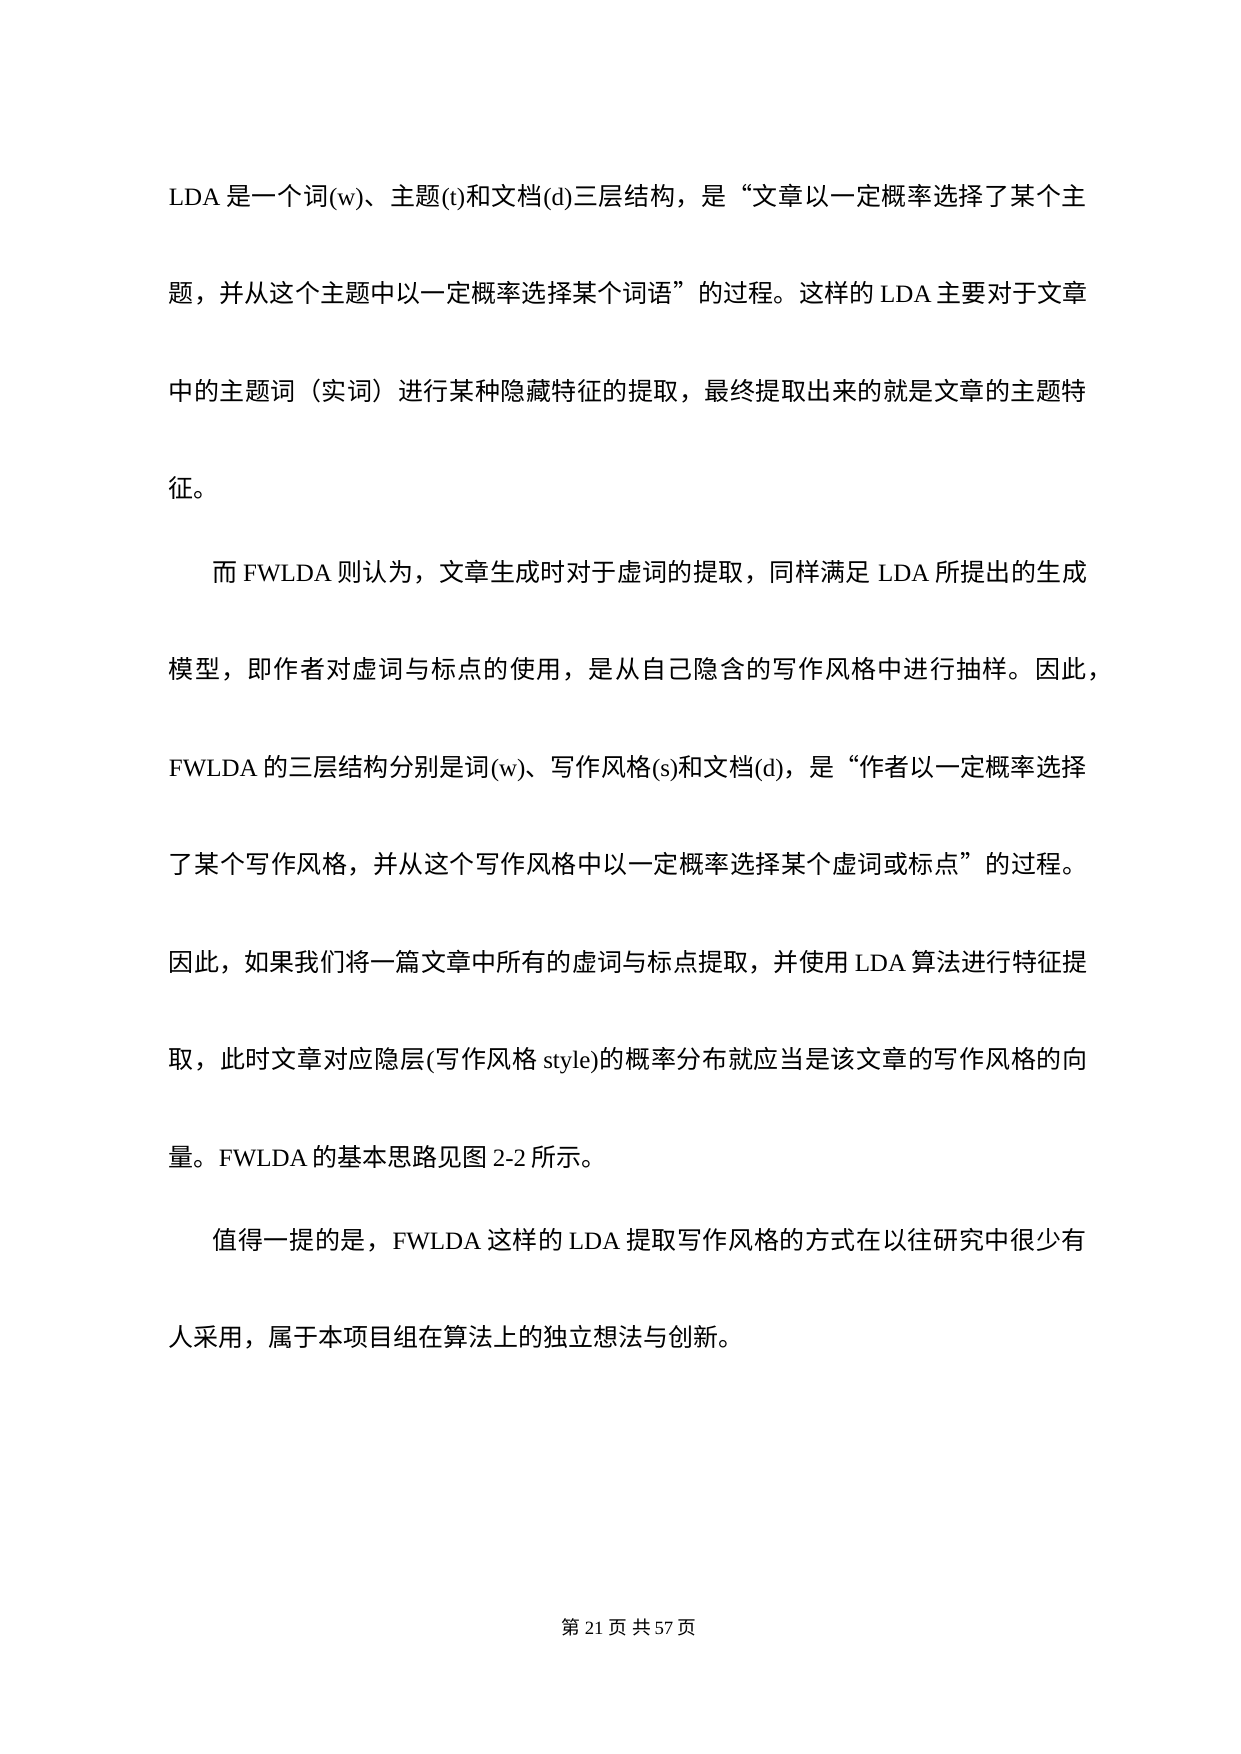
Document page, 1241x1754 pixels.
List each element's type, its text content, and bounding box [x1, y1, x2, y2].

text 值得一提的是，FWLDA这样的LDA提取写作风格的方式在以往研究中很少有人采用，属于本项目组在算法上的独立想法与创新。 [169, 1206, 1087, 1368]
text 而FWLDA则认为，文章生成时对于虚词的提取，同样满足LDA所提出的生成模型，即作者对虚词与标点的使用，是从自己隐含的写作风格中进行抽样。因此，FWLDA的三层结构分别是词(w)、写作风格(s)和文档(d)，是“作者以一定概率选择了某个写作风格，并从这个写作风格中以一定概率选择某个虚词或标点”的过程。因此，如果我们将一篇文章中所有的虚词与标点提取，并使用LDA算法进行特征提取，此时文章对应隐层(写作风格style)的概率分布就应当是该文章的写作风格的向量。FWLDA的基本思路见图2-2所示。 [169, 538, 1087, 1188]
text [169, 162, 1087, 519]
